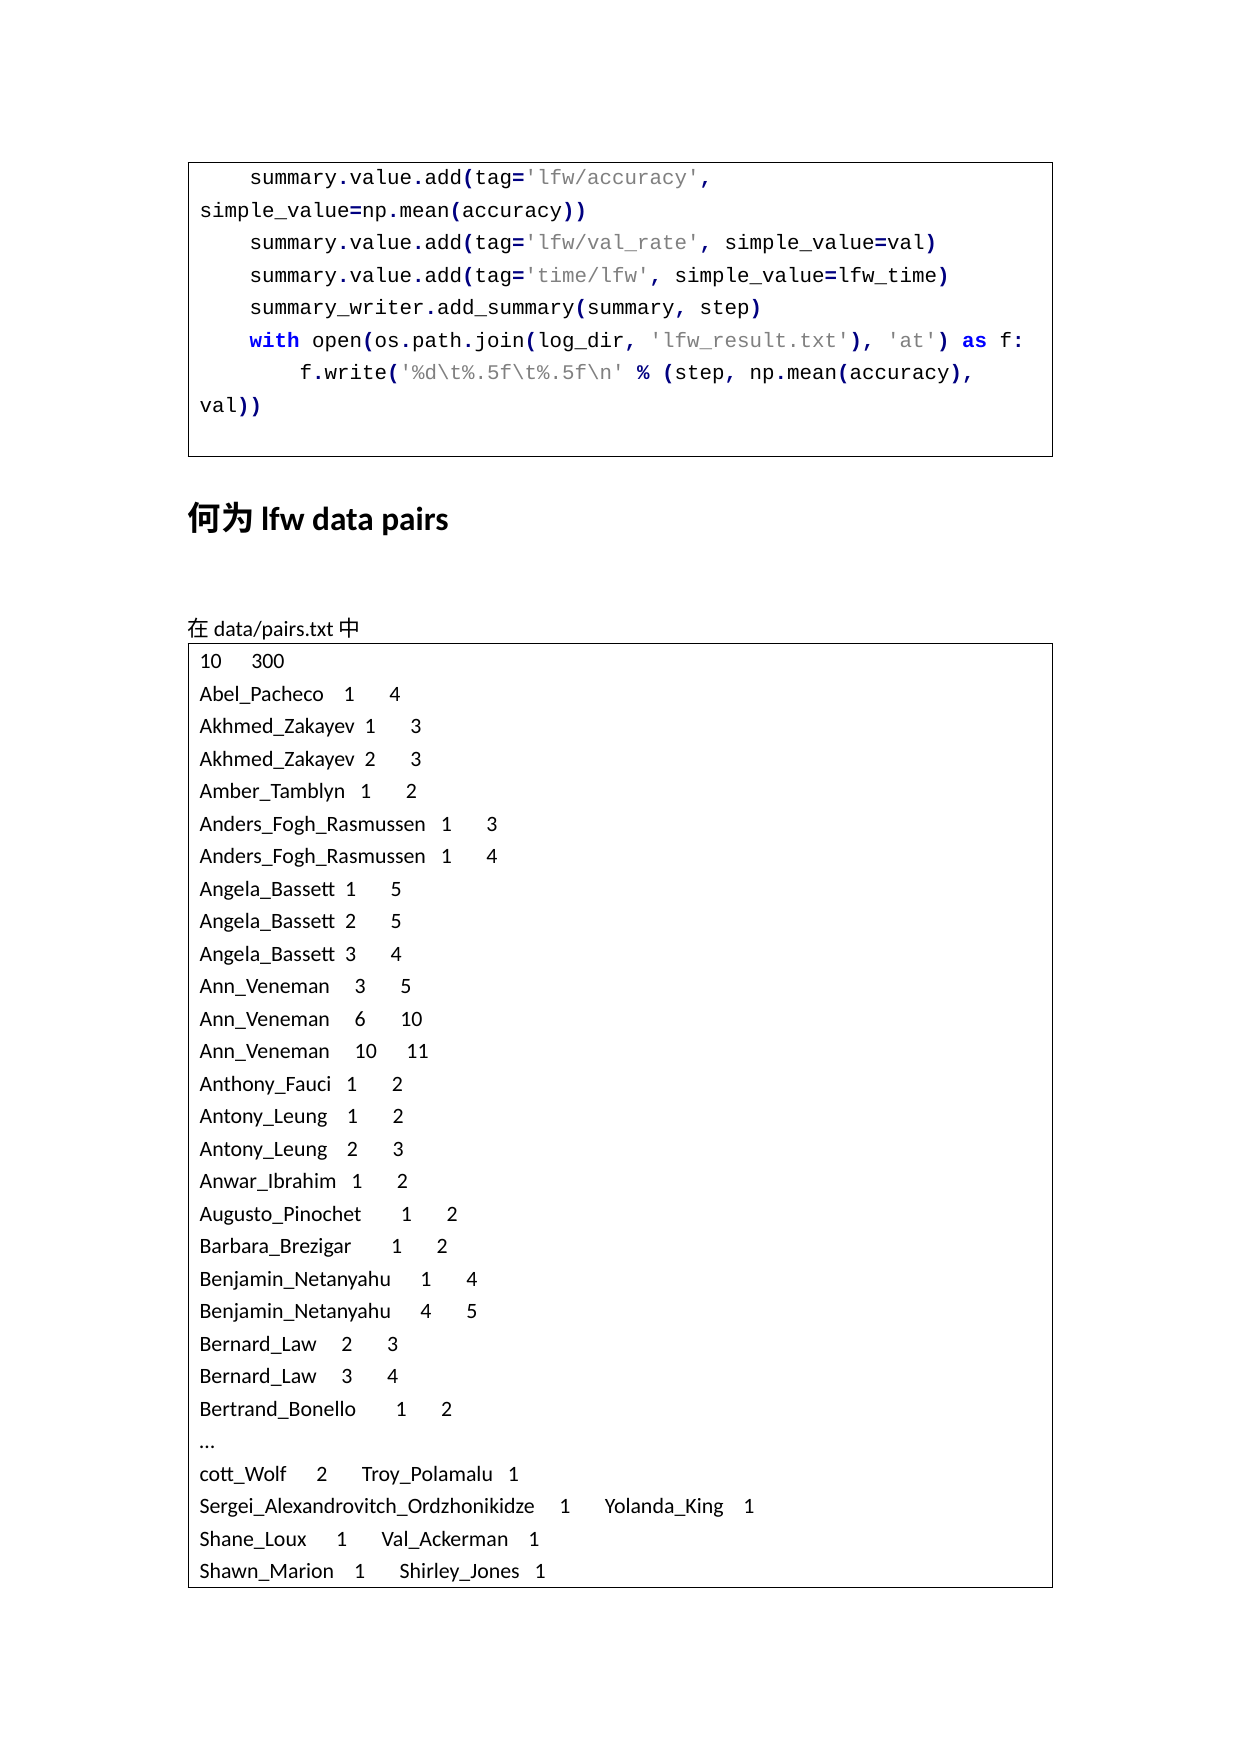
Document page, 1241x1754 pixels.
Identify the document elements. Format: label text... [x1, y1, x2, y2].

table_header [189, 644, 1052, 1587]
subtitle 何为lfw data pairs [187, 484, 1053, 549]
text 在data/pairs.txt中 [187, 611, 1053, 643]
